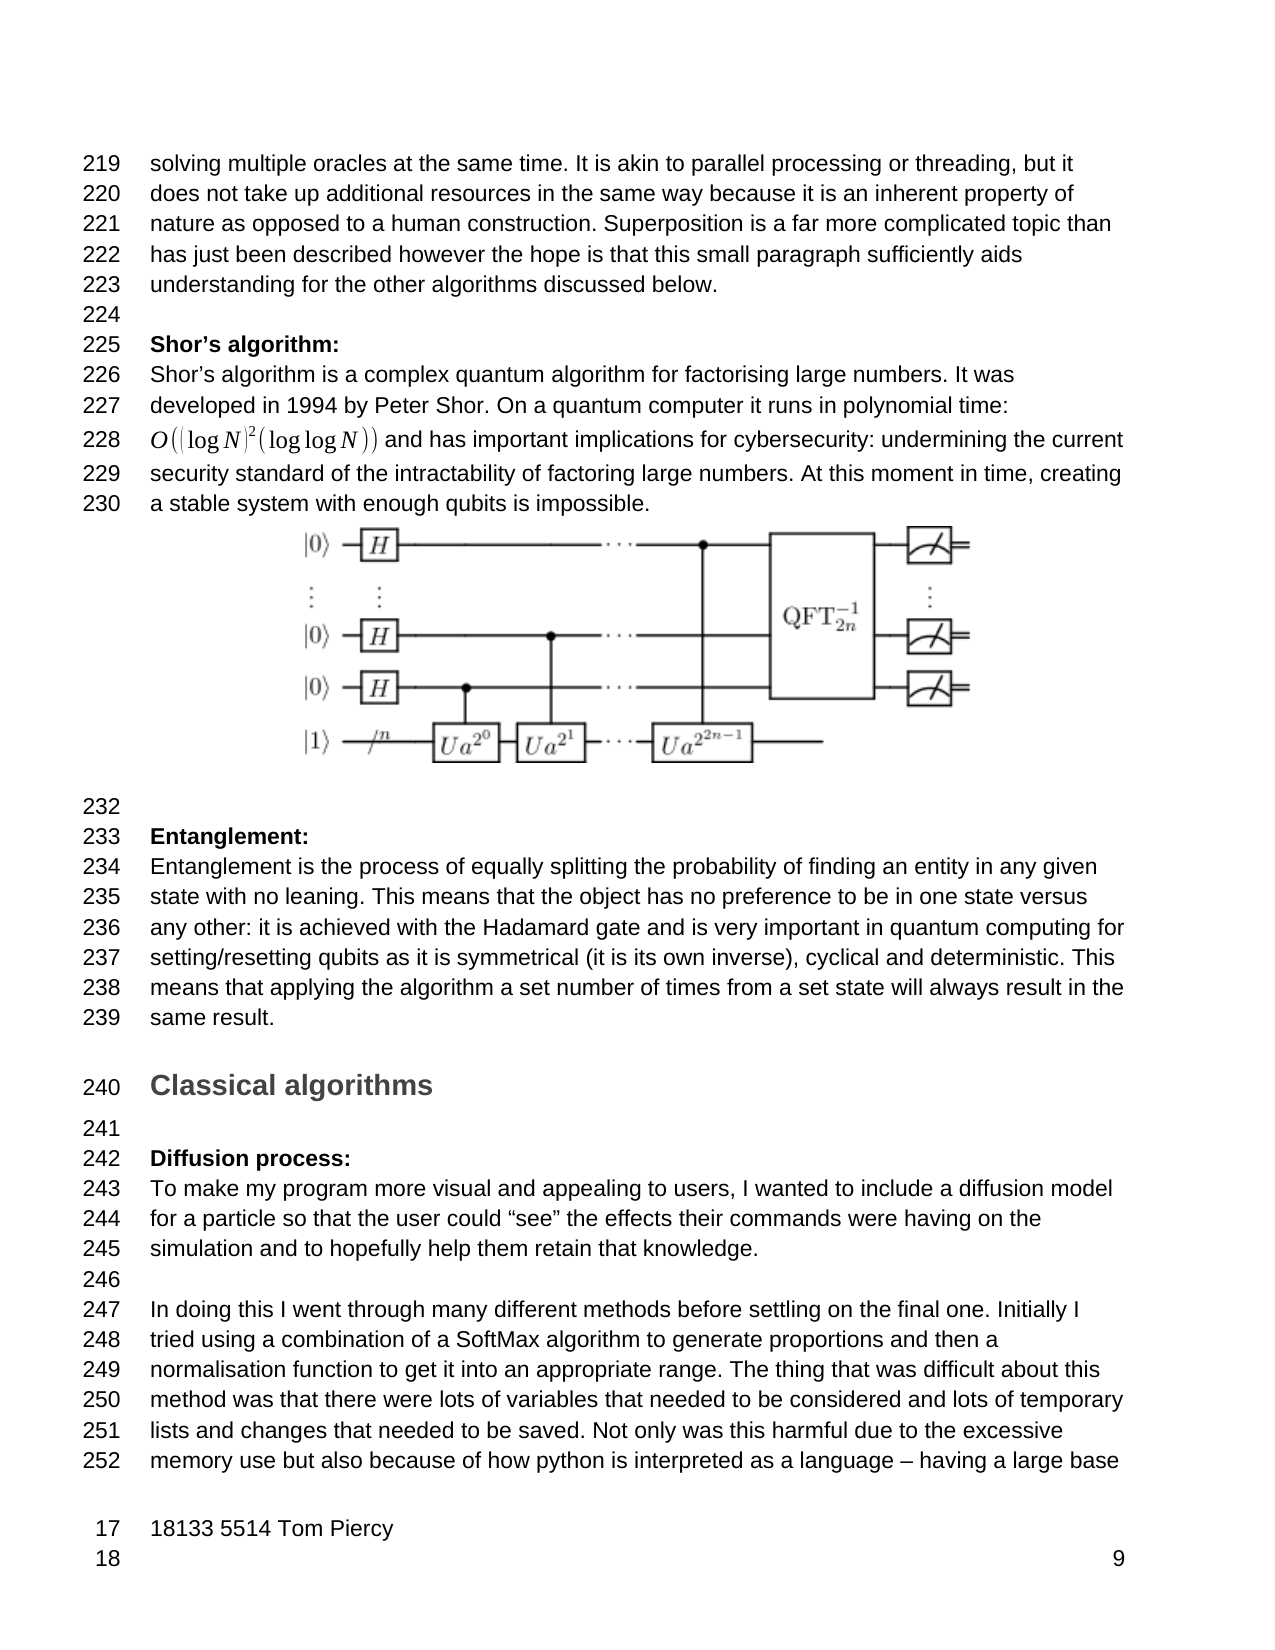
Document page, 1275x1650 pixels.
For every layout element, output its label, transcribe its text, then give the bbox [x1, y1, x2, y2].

text Diffusion process: [150, 1145, 1125, 1171]
subtitle Classical algorithms [150, 1068, 1125, 1101]
text To make my program more visual and appealing to users, I wanted to include a diffusion model for a particle so that the user could “see” the effects their commands were having on the simulation and to hopefully help them retain that knowledge. [150, 1175, 1125, 1262]
text Shor’s algorithm: [150, 331, 1125, 358]
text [150, 150, 1125, 297]
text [150, 1296, 1125, 1473]
text Entanglement: [150, 823, 1125, 849]
picture [304, 526, 971, 763]
text Entanglement is the process of equally splitting the probability of finding an entity in any given state with no leaning. This means that the object has no preference to be in one state versus any other: it is achieved with the Hadamard gate and is very important in quantum computing for setting/resetting qubits as it is symmetrical (it is its own inverse), cyclical and deterministic. This means that applying the algorithm a set number of times from a set state will always result in the same result. [150, 853, 1125, 1031]
